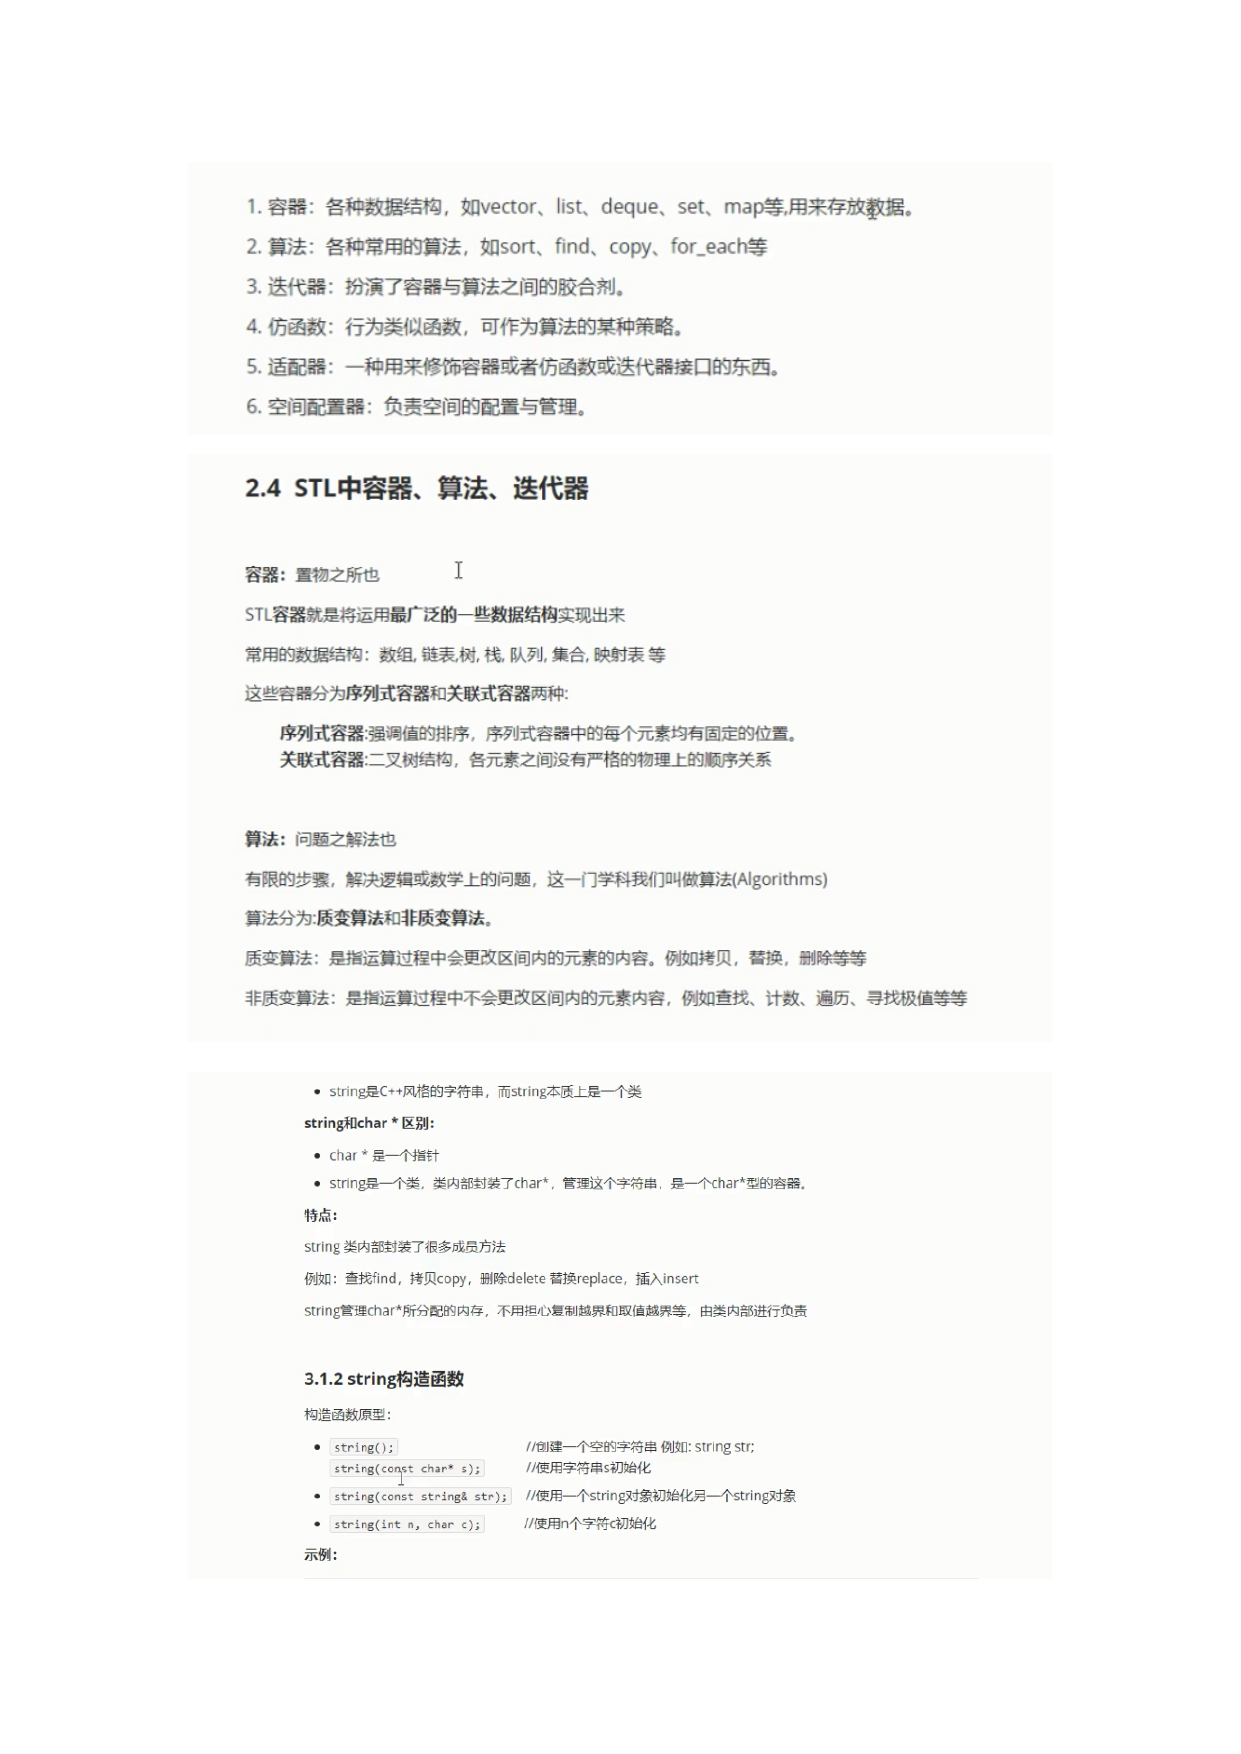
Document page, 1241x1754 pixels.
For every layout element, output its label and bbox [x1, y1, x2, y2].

picture [187, 1072, 1053, 1579]
picture [187, 454, 1053, 1042]
picture [187, 162, 1053, 435]
